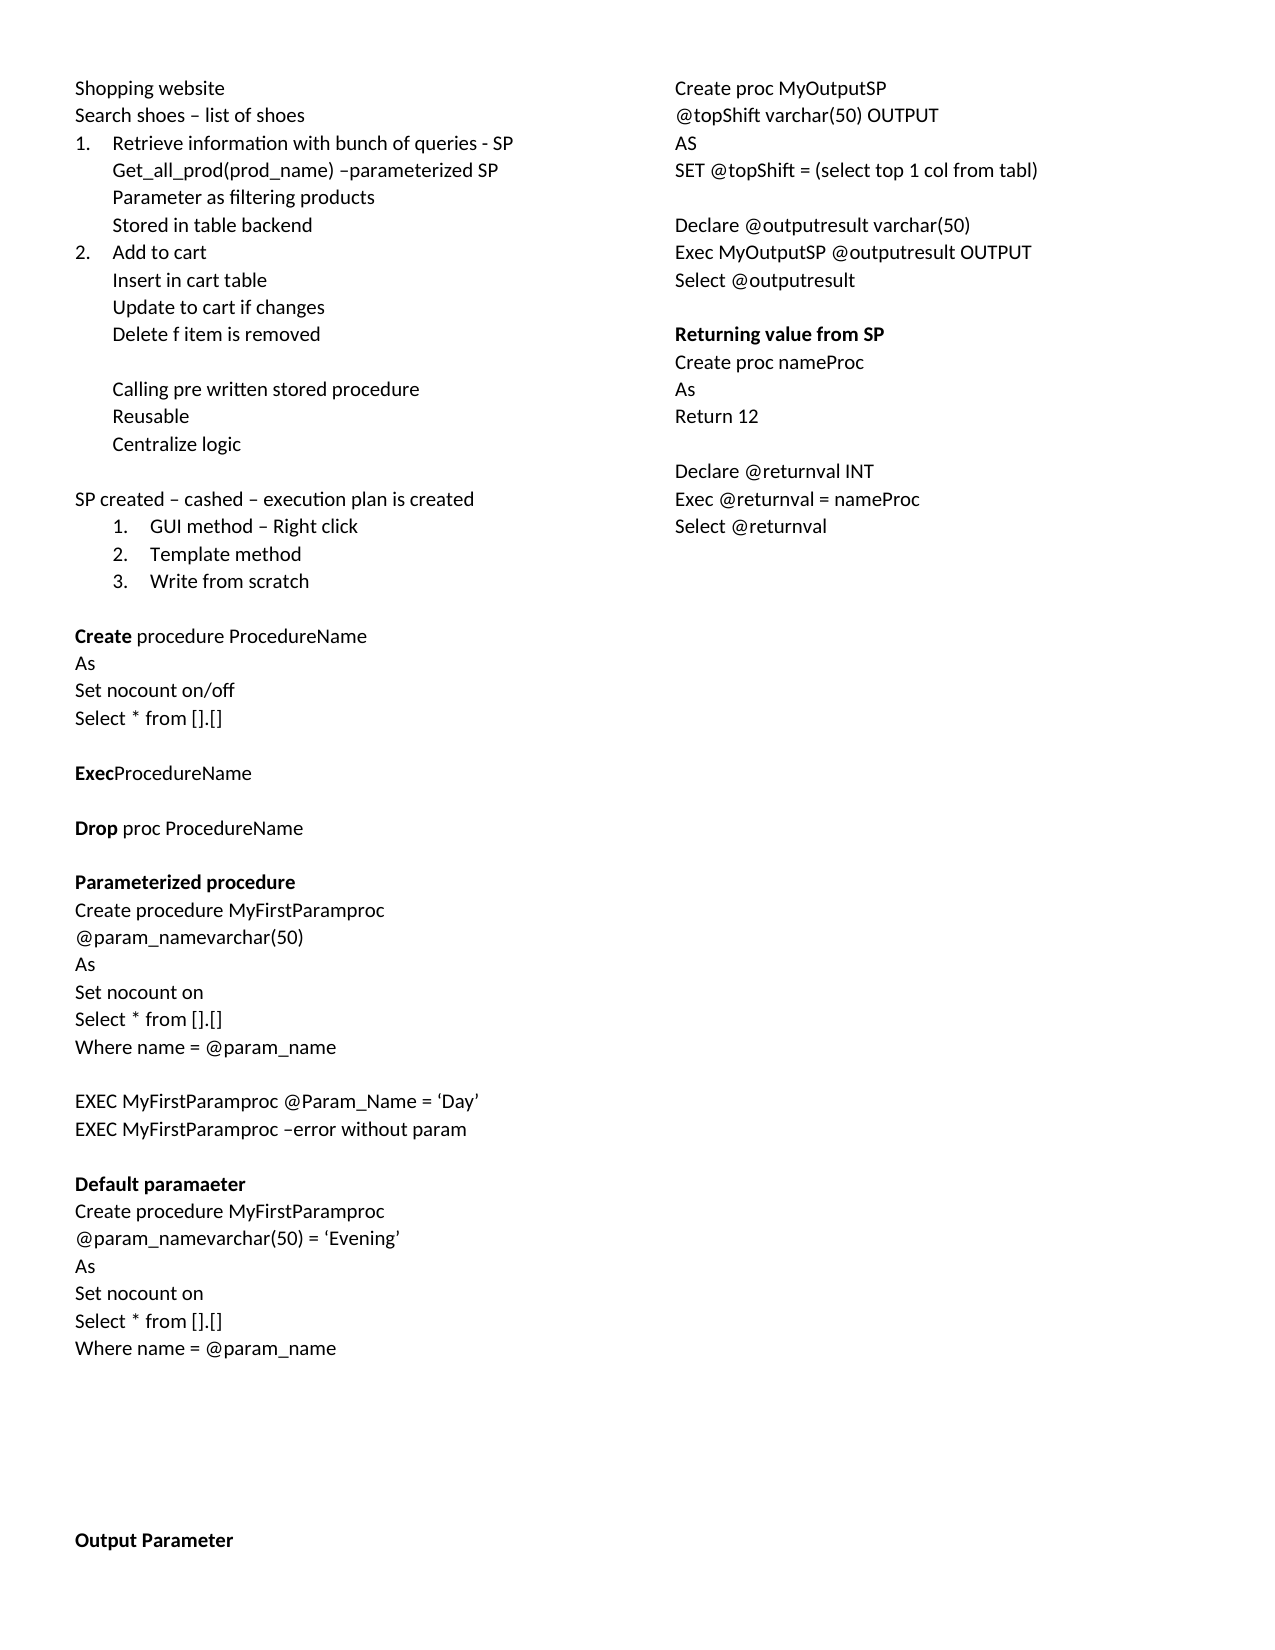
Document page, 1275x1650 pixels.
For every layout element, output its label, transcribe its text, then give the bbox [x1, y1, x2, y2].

text Create proc nameProc [675, 349, 1200, 374]
text Exec @returnval = nameProc [675, 486, 1200, 511]
list Create procedure MyFirstParamproc [75, 1198, 600, 1224]
text AS [675, 130, 1200, 155]
list Select * from [].[] [75, 705, 600, 731]
list Parameterized procedure [75, 869, 600, 895]
text Search shoes – list of shoes [75, 102, 600, 128]
list Insert in cart table [112, 267, 600, 292]
text @topShift varchar(50) OUTPUT [675, 102, 1200, 128]
list As [75, 650, 600, 676]
list Calling pre written stored procedure [112, 376, 600, 402]
text Parameter as filtering products [112, 184, 600, 210]
text Shopping website [75, 75, 600, 100]
list As [75, 1253, 600, 1278]
list Set nocount on [75, 979, 600, 1004]
text Exec MyOutputSP @outputresult OUTPUT [675, 239, 1200, 265]
list @param_namevarchar(50) [75, 924, 600, 950]
list Retrieve information with bunch of queries - SP [75, 130, 600, 155]
list Create procedure MyFirstParamproc [75, 897, 600, 922]
text As [675, 376, 1200, 402]
list Centralize logic [112, 431, 600, 457]
text Where name = @param_name [75, 1335, 600, 1361]
list Create procedure ProcedureName [75, 623, 600, 648]
list Write from scratch [112, 568, 600, 593]
text Create proc MyOutputSP [675, 75, 1200, 100]
list Update to cart if changes [112, 294, 600, 319]
list @param_namevarchar(50) = ‘Evening’ [75, 1226, 600, 1251]
text EXEC MyFirstParamproc –error without param [75, 1116, 600, 1141]
text Where name = @param_name [75, 1034, 600, 1059]
list Set nocount on [75, 1280, 600, 1306]
text Return 12 [675, 404, 1200, 429]
list Select * from [].[] [75, 1006, 600, 1032]
list Reusable [112, 404, 600, 429]
list Delete f item is removed [112, 322, 600, 347]
list Template method [112, 541, 600, 566]
text Output Parameter [75, 1527, 600, 1552]
list Select * from [].[] [75, 1308, 600, 1333]
text Select @returnval [675, 513, 1200, 539]
text Declare @returnval INT [675, 458, 1200, 484]
text Get_all_prod(prod_name) –parameterized SP [112, 157, 600, 183]
text EXEC MyFirstParamproc @Param_Name = ‘Day’ [75, 1089, 600, 1114]
list Add to cart [75, 239, 600, 265]
text SET @topShift = (select top 1 col from tabl) [675, 157, 1200, 183]
text Declare @outputresult varchar(50) [675, 212, 1200, 237]
text Returning value from SP [675, 322, 1200, 347]
list GUI method – Right click [112, 513, 600, 539]
text Stored in table backend [112, 212, 600, 237]
text Default paramaeter [75, 1171, 600, 1196]
list Set nocount on/off [75, 678, 600, 703]
text Select @outputresult [675, 267, 1200, 292]
list SP created – cashed – execution plan is created [75, 486, 600, 511]
list Drop proc ProcedureName [75, 815, 600, 840]
list As [75, 952, 600, 977]
list ExecProcedureName [75, 760, 600, 785]
